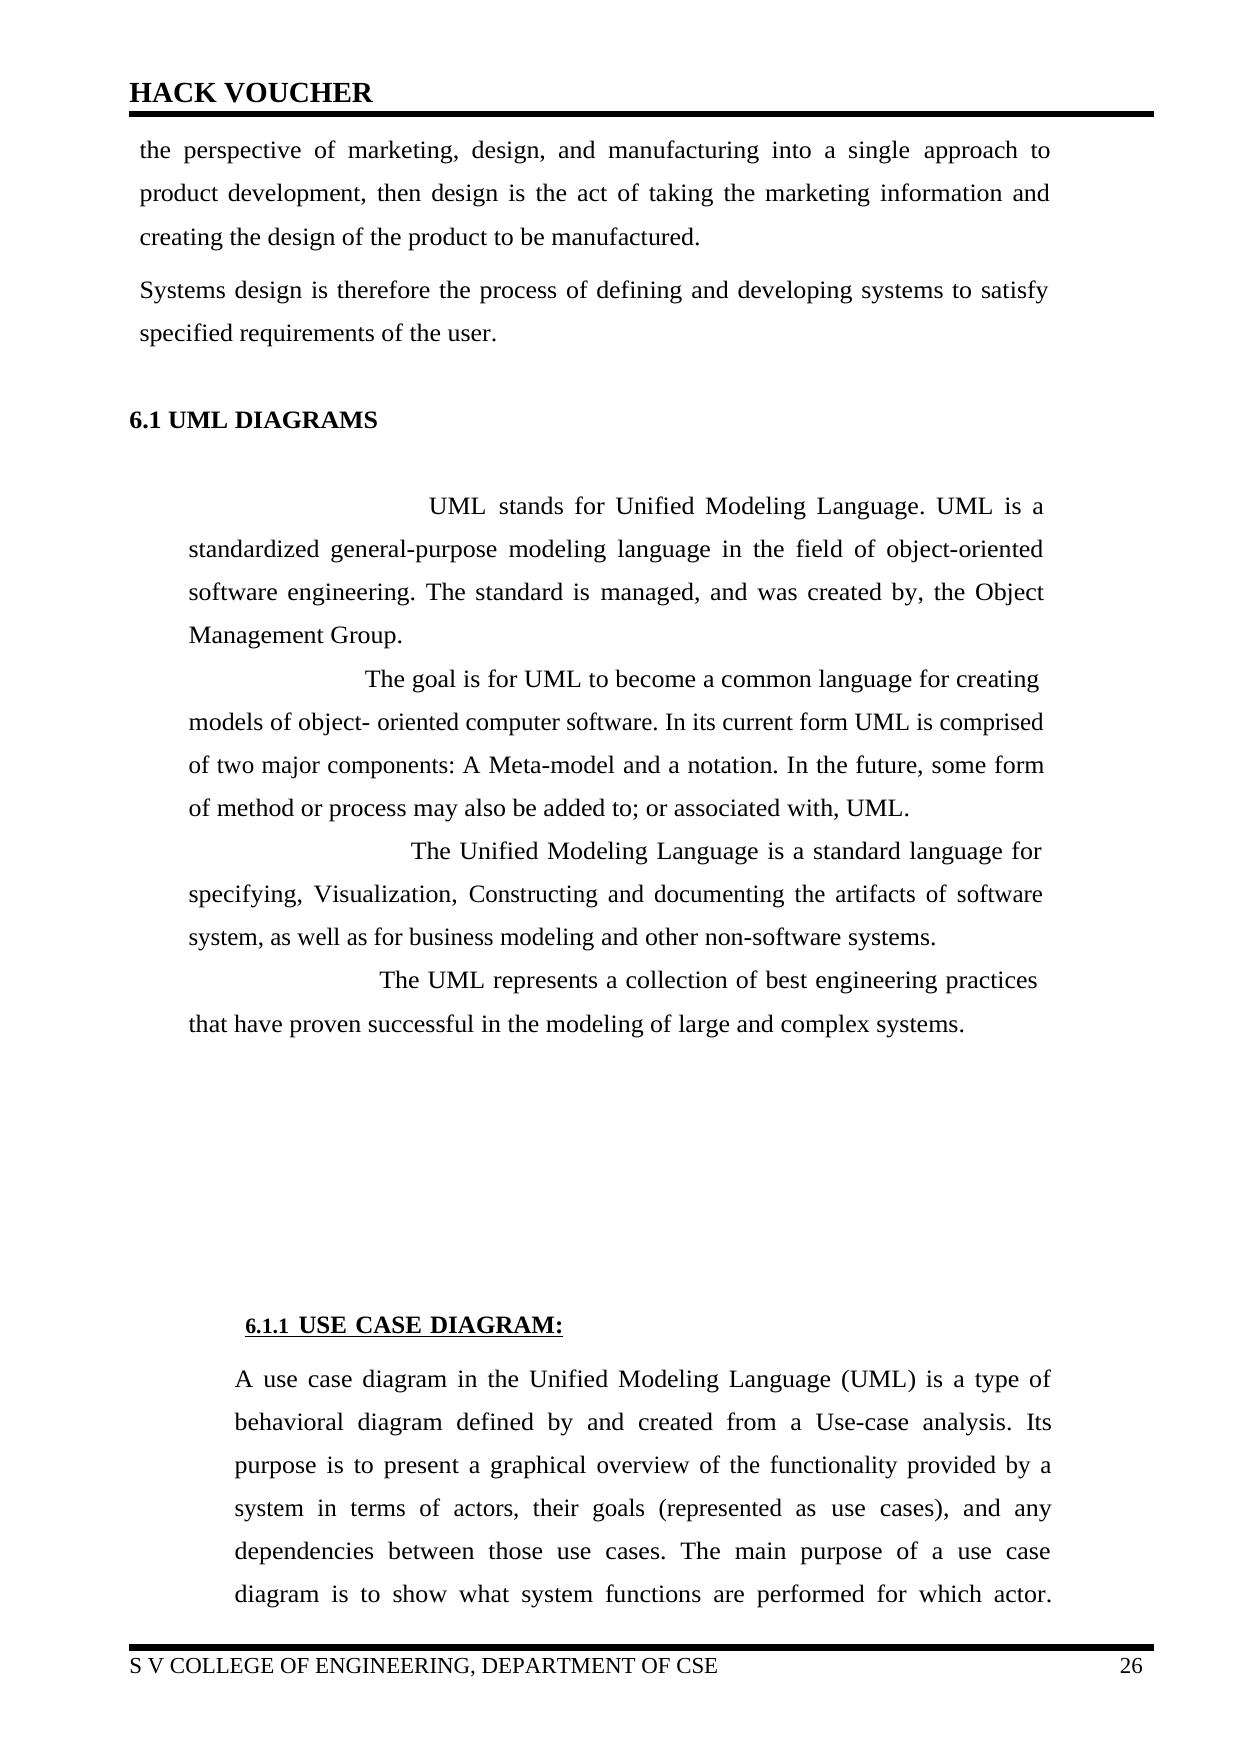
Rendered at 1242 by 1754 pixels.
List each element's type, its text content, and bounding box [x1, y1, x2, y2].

list USE CASE DIAGRAM: [245, 1311, 1154, 1339]
text The UML represents a collection of best engineering practices that have proven successful in the modeling of large and complex systems. [188, 966, 1039, 1037]
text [234, 1364, 1052, 1608]
text The goal is for UML to become a common language for creating models of object- oriented computer software. In its current form UML is comprised of two major components: A Meta-model and a notation. In the future, some form of method or process may also be added to; or associated with, UML. [188, 664, 1044, 822]
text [139, 135, 1051, 250]
text Systems design is therefore the process of defining and developing systems to satisfy specified requirements of the user. [139, 275, 1049, 347]
text The Unified Modeling Language is a standard language for specifying, Visualization, Constructing and documenting the artifacts of software system, as well as for business modeling and other non-software systems. [188, 836, 1043, 951]
subtitle 6.1 UML DIAGRAMS [129, 405, 1154, 433]
text UML stands for Unified Modeling Language. UML is a standardized general-purpose modeling language in the field of object-oriented software engineering. The standard is managed, and was created by, the Object Management Group. [188, 491, 1044, 649]
